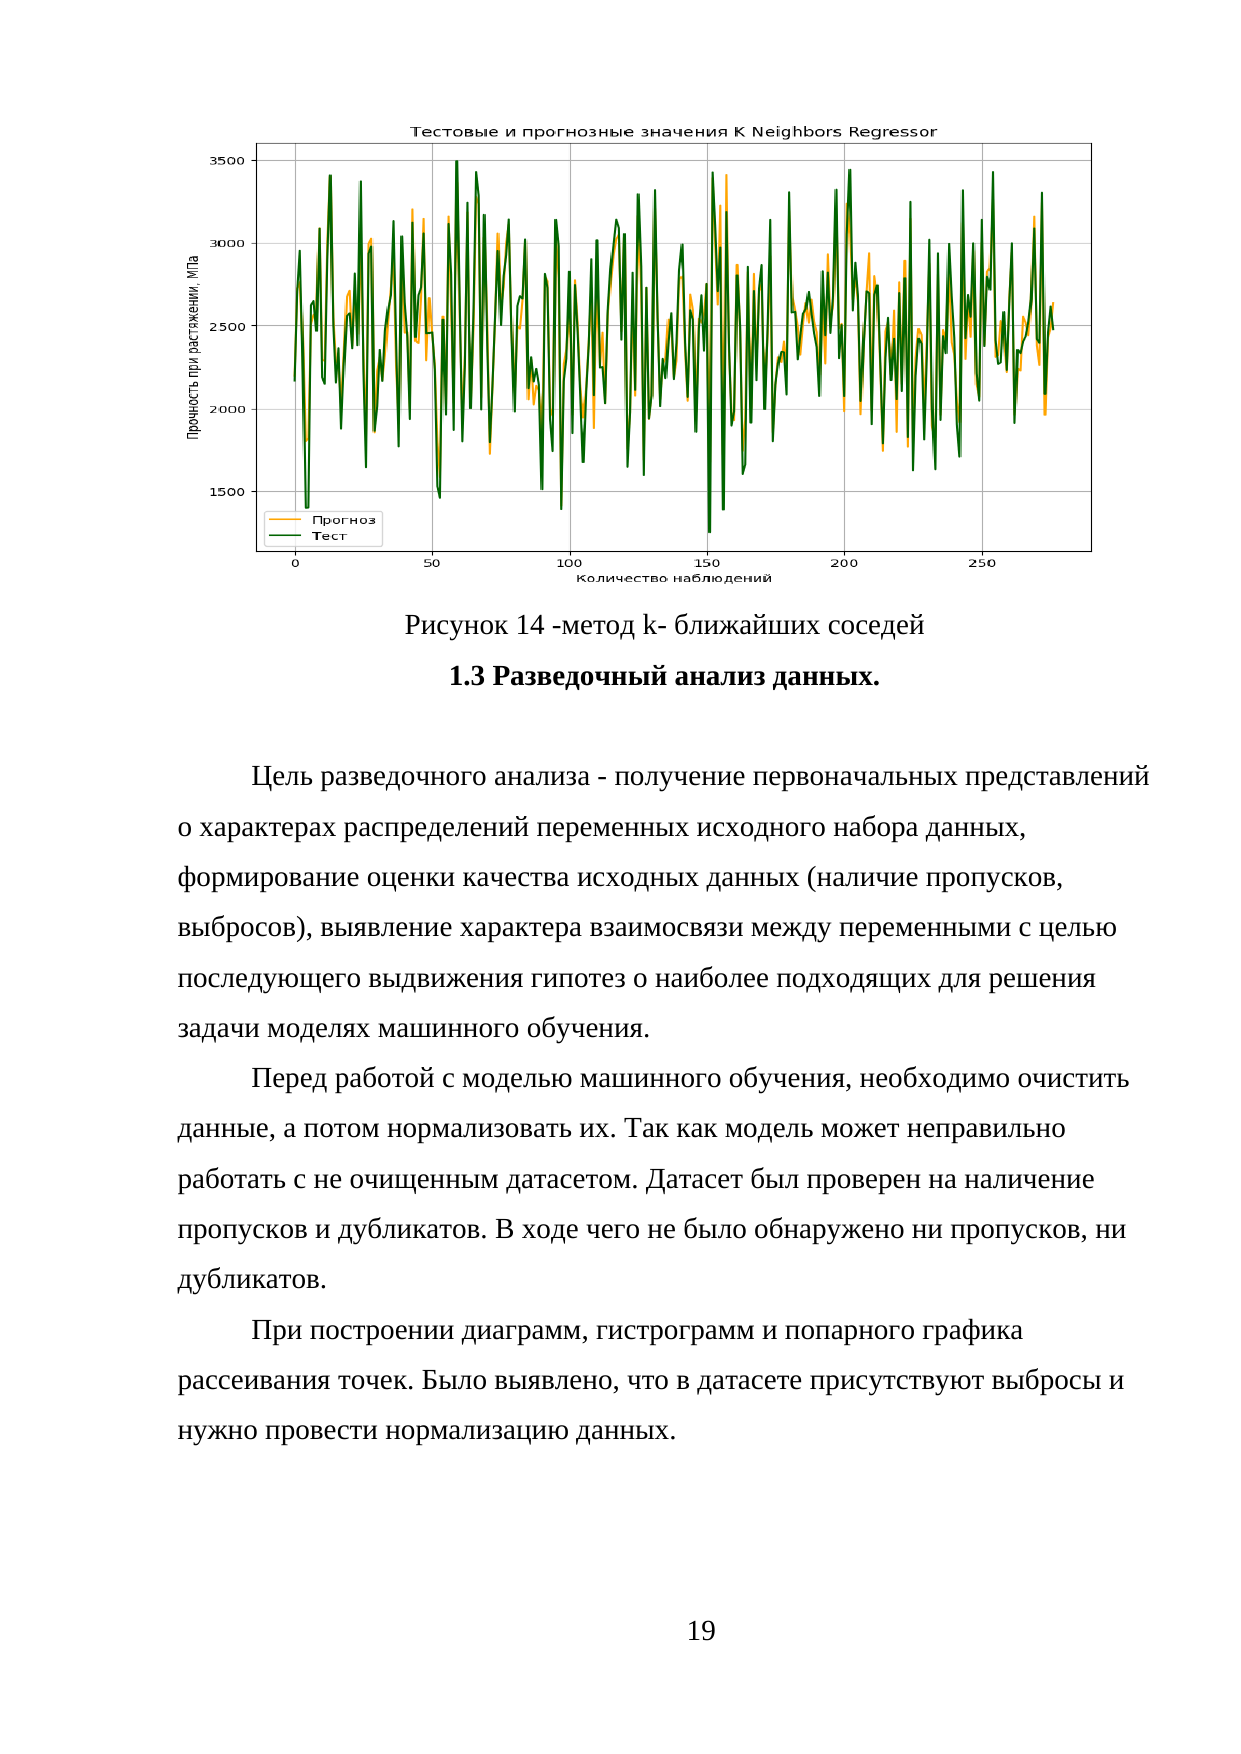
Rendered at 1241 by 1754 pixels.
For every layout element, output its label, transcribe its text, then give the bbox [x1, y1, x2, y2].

text При построении диаграмм, гистрограмм и попарного графика рассеивания точек. Было выявлено, что в датасете присутствуют выбросы и нужно провести нормализацию данных. [177, 1312, 1152, 1446]
text Цель разведочного анализа - получение первоначальных представлений о характерах распределений переменных исходного набора данных, формирование оценки качества исходных данных (наличие пропусков, выбросов), выявление характера взаимосвязи между переменными с целью последующего выдвижения гипотез о наиболее подходящих для решения задачи моделях машинного обучения. [177, 758, 1152, 1043]
text Рисунок 14 -метод k- ближайших соседей [177, 607, 1152, 641]
text Перед работой с моделью машинного обучения, необходимо очистить данные, а потом нормализовать их. Так как модель может неправильно работать с не очищенным датасетом. Датасет был проверен на наличение пропусков и дубликатов. В ходе чего не было обнаружено ни пропусков, ни дубликатов. [177, 1060, 1152, 1295]
text 1.3 Разведочный анализ данных. [177, 658, 1152, 691]
picture [177, 118, 1102, 591]
